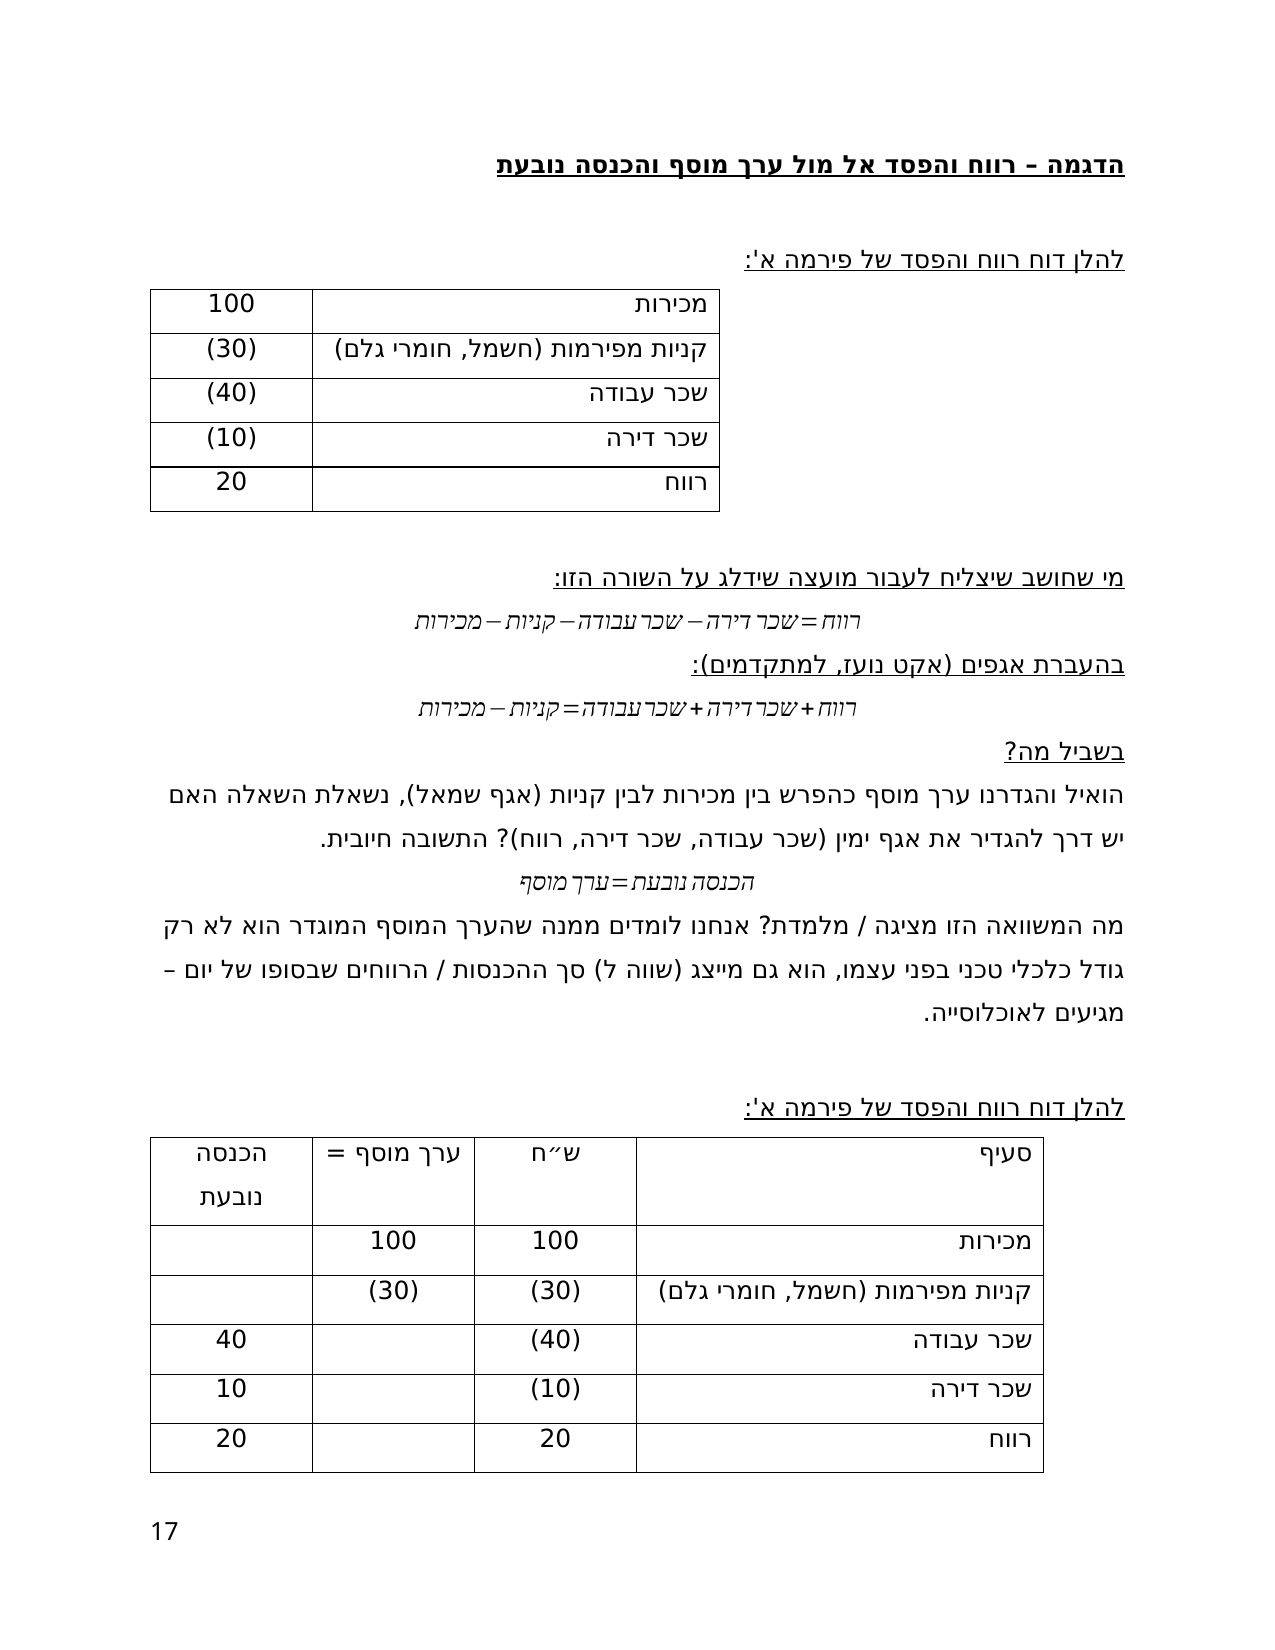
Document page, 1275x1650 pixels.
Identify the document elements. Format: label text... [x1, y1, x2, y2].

text להלן דוח רווח והפסד של פירמה א': [150, 245, 1125, 274]
table_cell 20 [151, 468, 312, 511]
table_cell קניות מפירמות (חשמל, חומרי גלם) [313, 334, 719, 377]
text הואיל והגדרנו ערך מוסף כהפרש בין מכירות לבין קניות (אגף שמאל), נשאלת השאלה האם יש דרך להגדיר את אגף ימין (שכר עבודה, שכר דירה, רווח)? התשובה חיובית. [150, 781, 1125, 853]
table_cell [313, 1375, 474, 1423]
table_header מכירות [313, 290, 719, 333]
table_cell (30) [313, 1276, 474, 1324]
table_cell (40) [475, 1325, 636, 1373]
table_header ערך מוסף = [313, 1138, 474, 1225]
table_cell (10) [151, 423, 312, 466]
table_cell קניות מפירמות (חשמל, חומרי גלם) [637, 1276, 1043, 1324]
table_cell [151, 1226, 312, 1275]
table_cell (10) [475, 1375, 636, 1423]
table_cell (30) [151, 334, 312, 377]
table_cell 40 [151, 1325, 312, 1373]
table_cell שכר עבודה [313, 379, 719, 422]
text מי שחושב שיצליח לעבור מועצה שידלג על השורה הזו: [150, 563, 1125, 592]
table_cell (30) [475, 1276, 636, 1324]
text בשביל מה? [150, 737, 1125, 766]
table_cell רווח [637, 1424, 1043, 1472]
table_header 100 [151, 290, 312, 333]
table_cell 20 [151, 1424, 312, 1472]
table_cell 10 [151, 1375, 312, 1423]
table_cell שכר דירה [313, 423, 719, 466]
table_cell שכר עבודה [637, 1325, 1043, 1373]
table_cell מכירות [637, 1226, 1043, 1275]
table_header הכנסה נובעת [151, 1138, 312, 1225]
table_cell רווח [313, 468, 719, 511]
table_header ש״ח [475, 1138, 636, 1225]
text מה המשוואה הזו מציגה / מלמדת? אנחנו לומדים ממנה שהערך המוסף המוגדר הוא לא רק גודל כלכלי טכני בפני עצמו, הוא גם מייצג (שווה ל) סך ההכנסות / הרווחים שבסופו של יום – מגיעים לאוכלוסייה. [150, 911, 1125, 1028]
text בהעברת אגפים (אקט נועז, למתקדמים): [150, 650, 1125, 679]
text הדגמה – רווח והפסד אל מול ערך מוסף והכנסה נובעת [150, 150, 1125, 179]
table_header סעיף [637, 1138, 1043, 1225]
table_cell 20 [475, 1424, 636, 1472]
table_cell שכר דירה [637, 1375, 1043, 1423]
table_cell 100 [313, 1226, 474, 1275]
text להלן דוח רווח והפסד של פירמה א': [150, 1093, 1125, 1123]
table_cell [151, 1276, 312, 1324]
table_cell [313, 1424, 474, 1472]
table_cell (40) [151, 379, 312, 422]
table_cell [313, 1325, 474, 1373]
table_cell 100 [475, 1226, 636, 1275]
